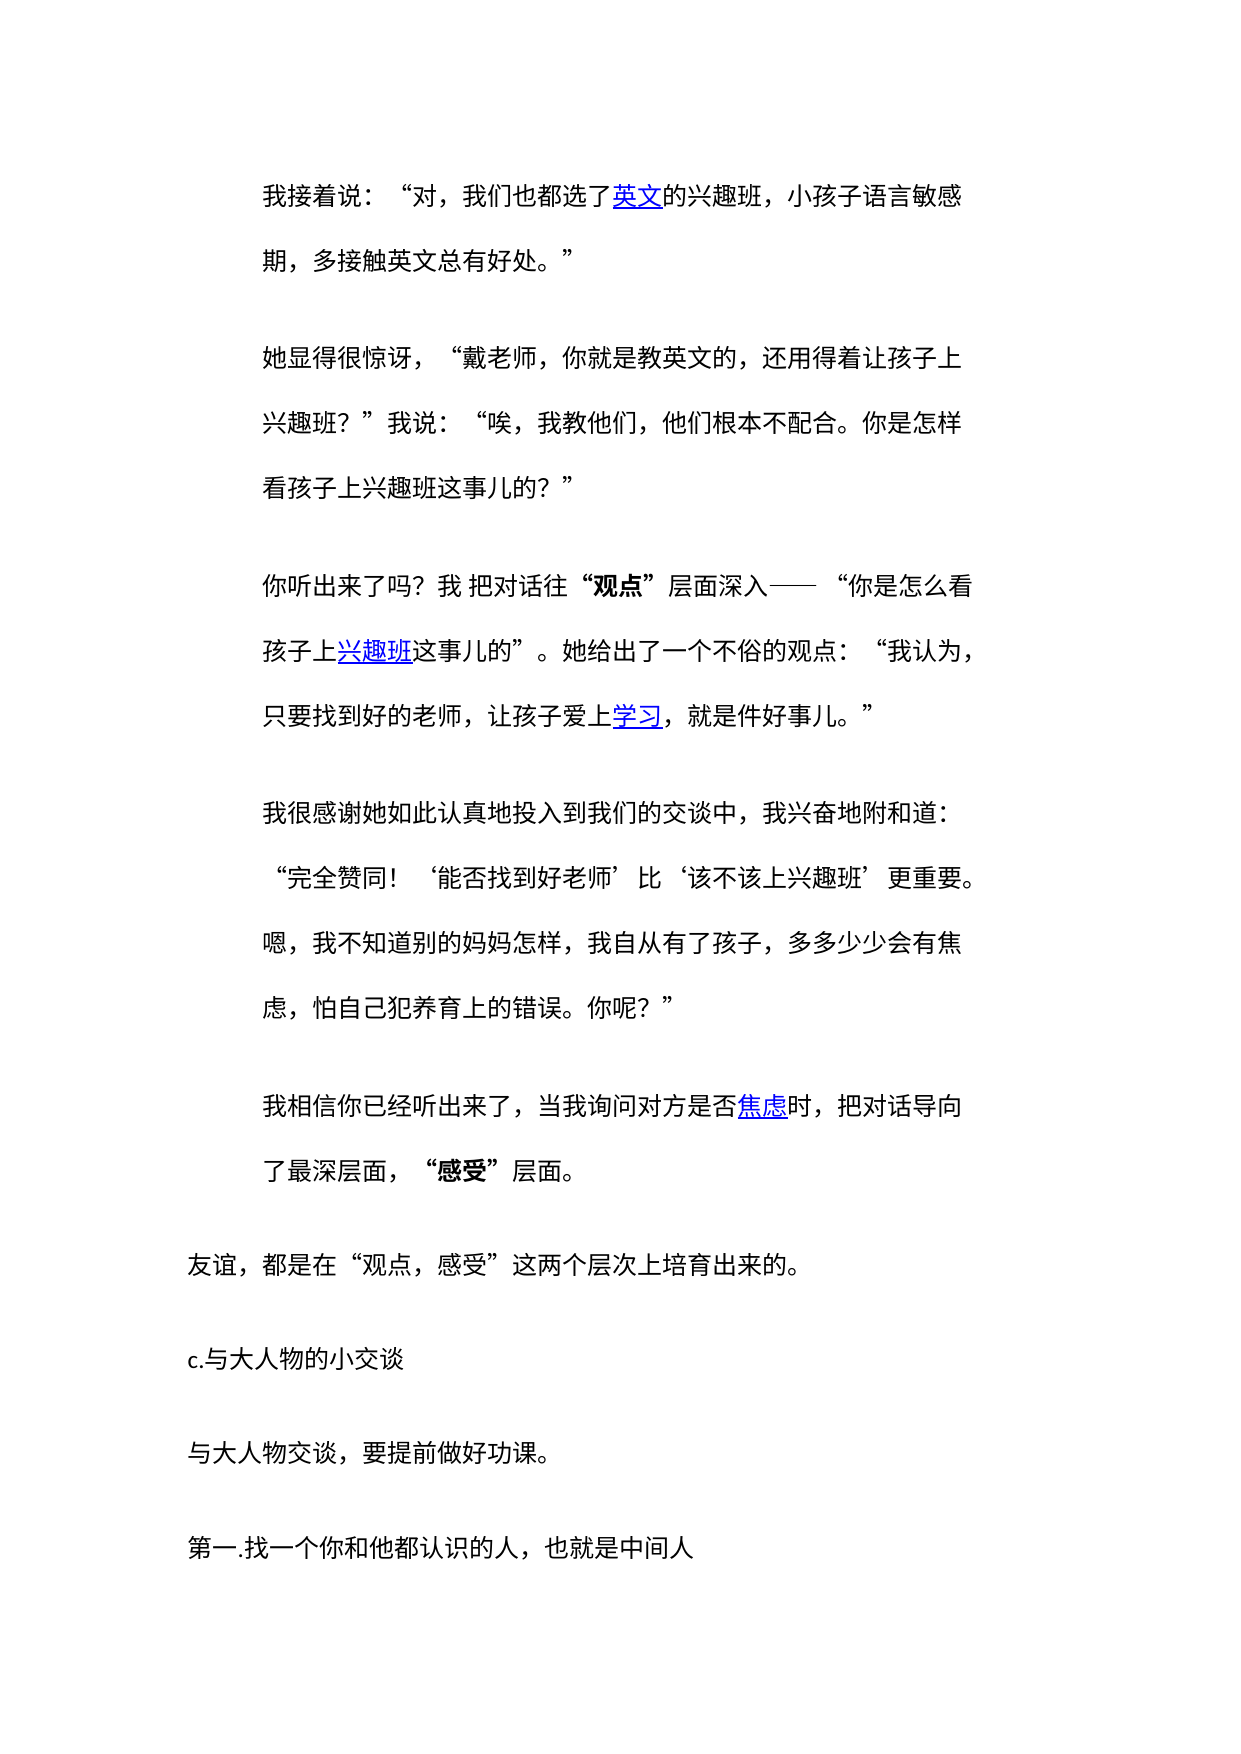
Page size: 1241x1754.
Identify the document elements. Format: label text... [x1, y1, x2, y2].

text 我接着说：“对，我们也都选了英文的兴趣班，小孩子语言敏感期，多接触英文总有好处。” [262, 162, 978, 292]
text c.与大人物的小交谈 [187, 1325, 1053, 1390]
text 我很感谢她如此认真地投入到我们的交谈中，我兴奋地附和道：“完全赞同！‘能否找到好老师’比‘该不该上兴趣班’更重要。嗯，我不知道别的妈妈怎样，我自从有了孩子，多多少少会有焦虑，怕自己犯养育上的错误。你呢？” [262, 779, 978, 1039]
text 友谊，都是在“观点，感受”这两个层次上培育出来的。 [187, 1231, 1053, 1296]
text 我相信你已经听出来了，当我询问对方是否焦虑时，把对话导向了最深层面，“感受”层面。 [262, 1072, 978, 1202]
text 她显得很惊讶，“戴老师，你就是教英文的，还用得着让孩子上兴趣班？”我说：“唉，我教他们，他们根本不配合。你是怎样看孩子上兴趣班这事儿的？” [262, 324, 978, 519]
text 你听出来了吗？我 把对话往“观点”层面深入—— “你是怎么看孩子上兴趣班这事儿的”。她给出了一个不俗的观点：“我认为，只要找到好的老师，让孩子爱上学习，就是件好事儿。” [262, 552, 978, 747]
text 与大人物交谈，要提前做好功课。 [187, 1419, 1053, 1484]
text 第一.找一个你和他都认识的人，也就是中间人 [187, 1514, 1053, 1579]
